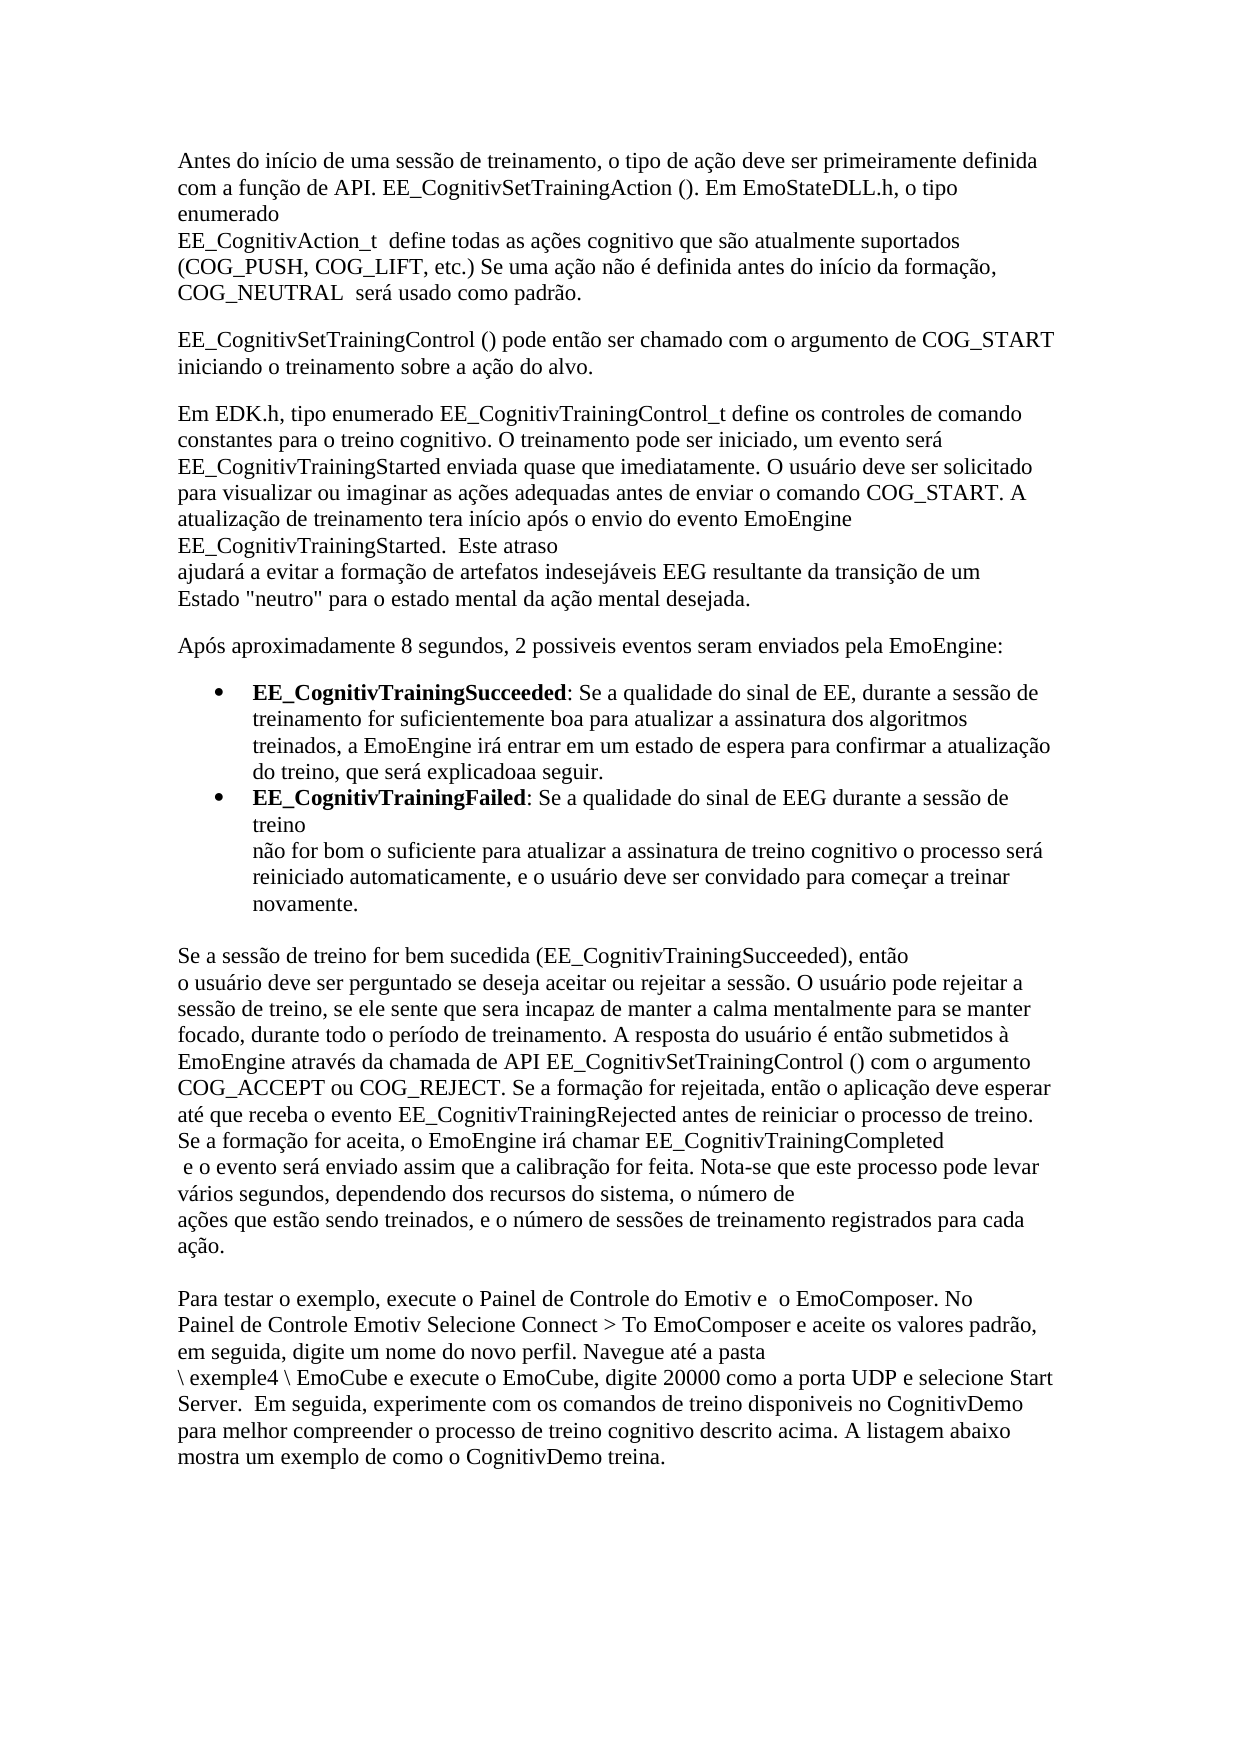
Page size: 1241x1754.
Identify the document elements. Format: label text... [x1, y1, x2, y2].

list EE_CognitivTrainingFailed: Se a qualidade do sinal de EEG durante a sessão de treino não for bom o suficiente para atualizar a assinatura de treino cognitivo o processo será reiniciado automaticamente, e o usuário deve ser convidado para começar a treinar novamente. [215, 784, 1063, 916]
text Se a sessão de treino for bem sucedida (EE_CognitivTrainingSucceeded), então o usuário deve ser perguntado se deseja aceitar ou rejeitar a sessão. O usuário pode rejeitar a sessão de treino, se ele sente que sera incapaz de manter a calma mentalmente para se manter focado, durante todo o período de treinamento. A resposta do usuário é então submetidos à EmoEngine através da chamada de API EE_CognitivSetTrainingControl () com o argumento COG_ACCEPT ou COG_REJECT. Se a formação for rejeitada, então o aplicação deve esperar até que receba o evento EE_CognitivTrainingRejected antes de reiniciar o processo de treino. Se a formação for aceita, o EmoEngine irá chamar EE_CognitivTrainingCompleted e o evento será enviado assim que a calibração for feita. Nota-se que este processo pode levar vários segundos, dependendo dos recursos do sistema, o número de ações que estão sendo treinados, e o número de sessões de treinamento registrados para cada ação. [177, 942, 1063, 1259]
text Para testar o exemplo, execute o Painel de Controle do Emotiv e o EmoComposer. No Painel de Controle Emotiv Selecione Connect > To EmoComposer e aceite os valores padrão, em seguida, digite um nome do novo perfil. Navegue até a pasta [177, 1285, 1063, 1364]
text Antes do início de uma sessão de treinamento, o tipo de ação deve ser primeiramente definida com a função de API. EE_CognitivSetTrainingAction (). Em EmoStateDLL.h, o tipo enumerado EE_CognitivAction_t define todas as ações cognitivo que são atualmente suportados (COG_PUSH, COG_LIFT, etc.) Se uma ação não é definida antes do início da formação, COG_NEUTRAL será usado como padrão. [177, 148, 1063, 306]
text EE_CognitivSetTrainingControl () pode então ser chamado com o argumento de COG_START iniciando o treinamento sobre a ação do alvo. [177, 327, 1063, 379]
list EE_CognitivTrainingSucceeded: Se a qualidade do sinal de EE, durante a sessão de treinamento for suficientemente boa para atualizar a assinatura dos algoritmos treinados, a EmoEngine irá entrar em um estado de espera para confirmar a atualização do treino, que será explicadoaa seguir. [215, 679, 1063, 784]
text Em EDK.h, tipo enumerado EE_CognitivTrainingControl_t define os controles de comando constantes para o treino cognitivo. O treinamento pode ser iniciado, um evento será EE_CognitivTrainingStarted enviada quase que imediatamente. O usuário deve ser solicitado para visualizar ou imaginar as ações adequadas antes de enviar o comando COG_START. A atualização de treinamento tera início após o envio do evento EmoEngine EE_CognitivTrainingStarted. Este atraso ajudará a evitar a formação de artefatos indesejáveis EEG resultante da transição de um Estado "neutro" para o estado mental da ação mental desejada. [177, 400, 1063, 611]
text Após aproximadamente 8 segundos, 2 possiveis eventos seram enviados pela EmoEngine: [177, 632, 1063, 658]
text \ exemple4 \ EmoCube e execute o EmoCube, digite 20000 como a porta UDP e selecione Start Server. Em seguida, experimente com os comandos de treino disponiveis no CognitivDemo para melhor compreender o processo de treino cognitivo descrito acima. A listagem abaixo mostra um exemplo de como o CognitivDemo treina. [177, 1364, 1063, 1469]
